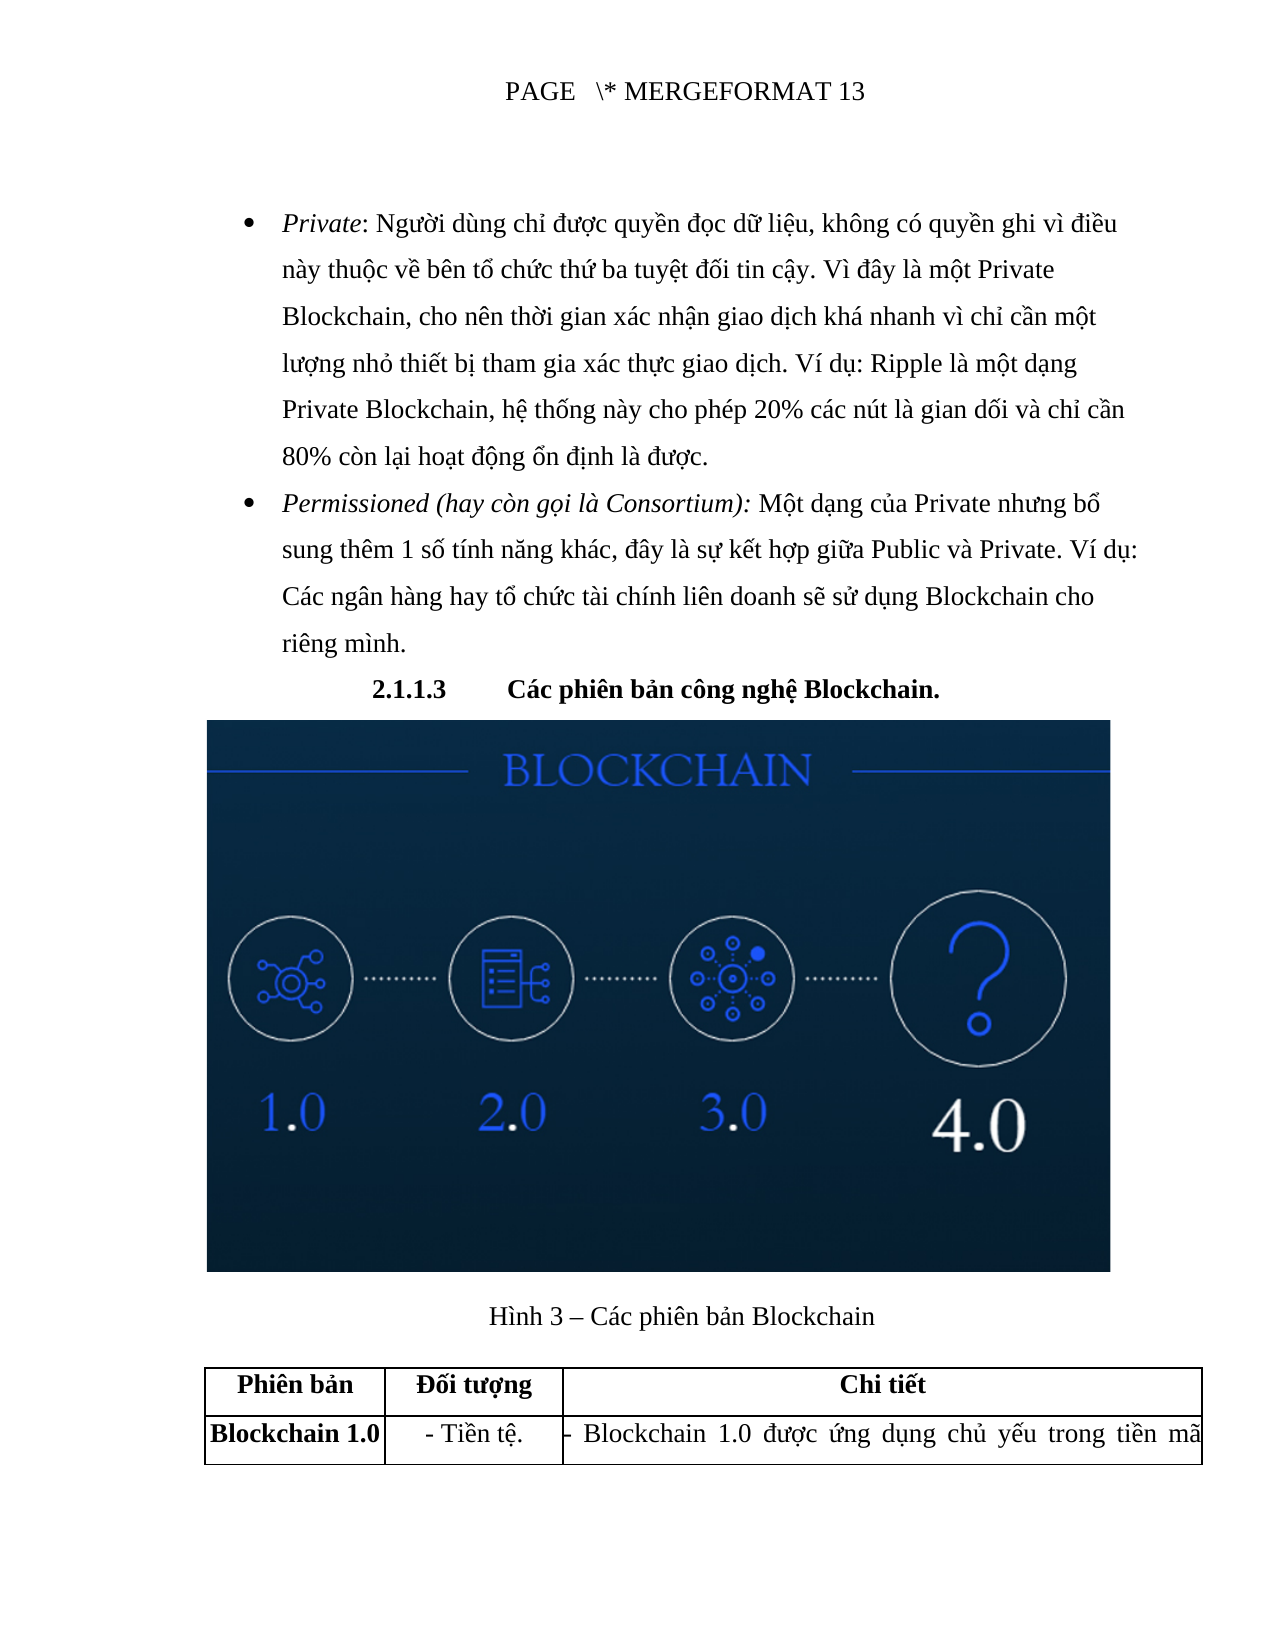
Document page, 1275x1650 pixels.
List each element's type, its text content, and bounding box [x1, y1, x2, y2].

table_header Phiên bản [206, 1369, 384, 1415]
list Private: Người dùng chỉ được quyền đọc dữ liệu, không có quyền ghi vì điều này thuộc về bên tổ chức thứ ba tuyệt đối tin cậy. Vì đây là một Private Blockchain, cho nên thời gian xác nhận giao dịch khá nhanh vì chỉ cần một lượng nhỏ thiết bị tham gia xác thực giao dịch. Ví dụ: Ripple là một dạng Private Blockchain, hệ thống này cho phép 20% các nút là gian dối và chỉ cần 80% còn lại hoạt động ổn định là được. [244, 207, 1157, 471]
table_cell Blockchain 1.0 [206, 1417, 384, 1463]
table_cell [564, 1417, 1201, 1463]
text Hình 3 – Các phiên bản Blockchain [207, 1299, 1157, 1331]
list Permissioned (hay còn gọi là Consortium): Một dạng của Private nhưng bổ sung thêm 1 số tính năng khác, đây là sự kết hợp giữa Public và Private. Ví dụ: Các ngân hàng hay tổ chức tài chính liên doanh sẽ sử dụng Blockchain cho riêng mình. [244, 487, 1157, 658]
table_header Chi tiết [564, 1369, 1201, 1415]
table_header Đối tượng [386, 1369, 562, 1415]
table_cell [386, 1417, 562, 1463]
text Các phiên bản công nghệ Blockchain. [357, 674, 1157, 705]
picture [206, 720, 1111, 1272]
